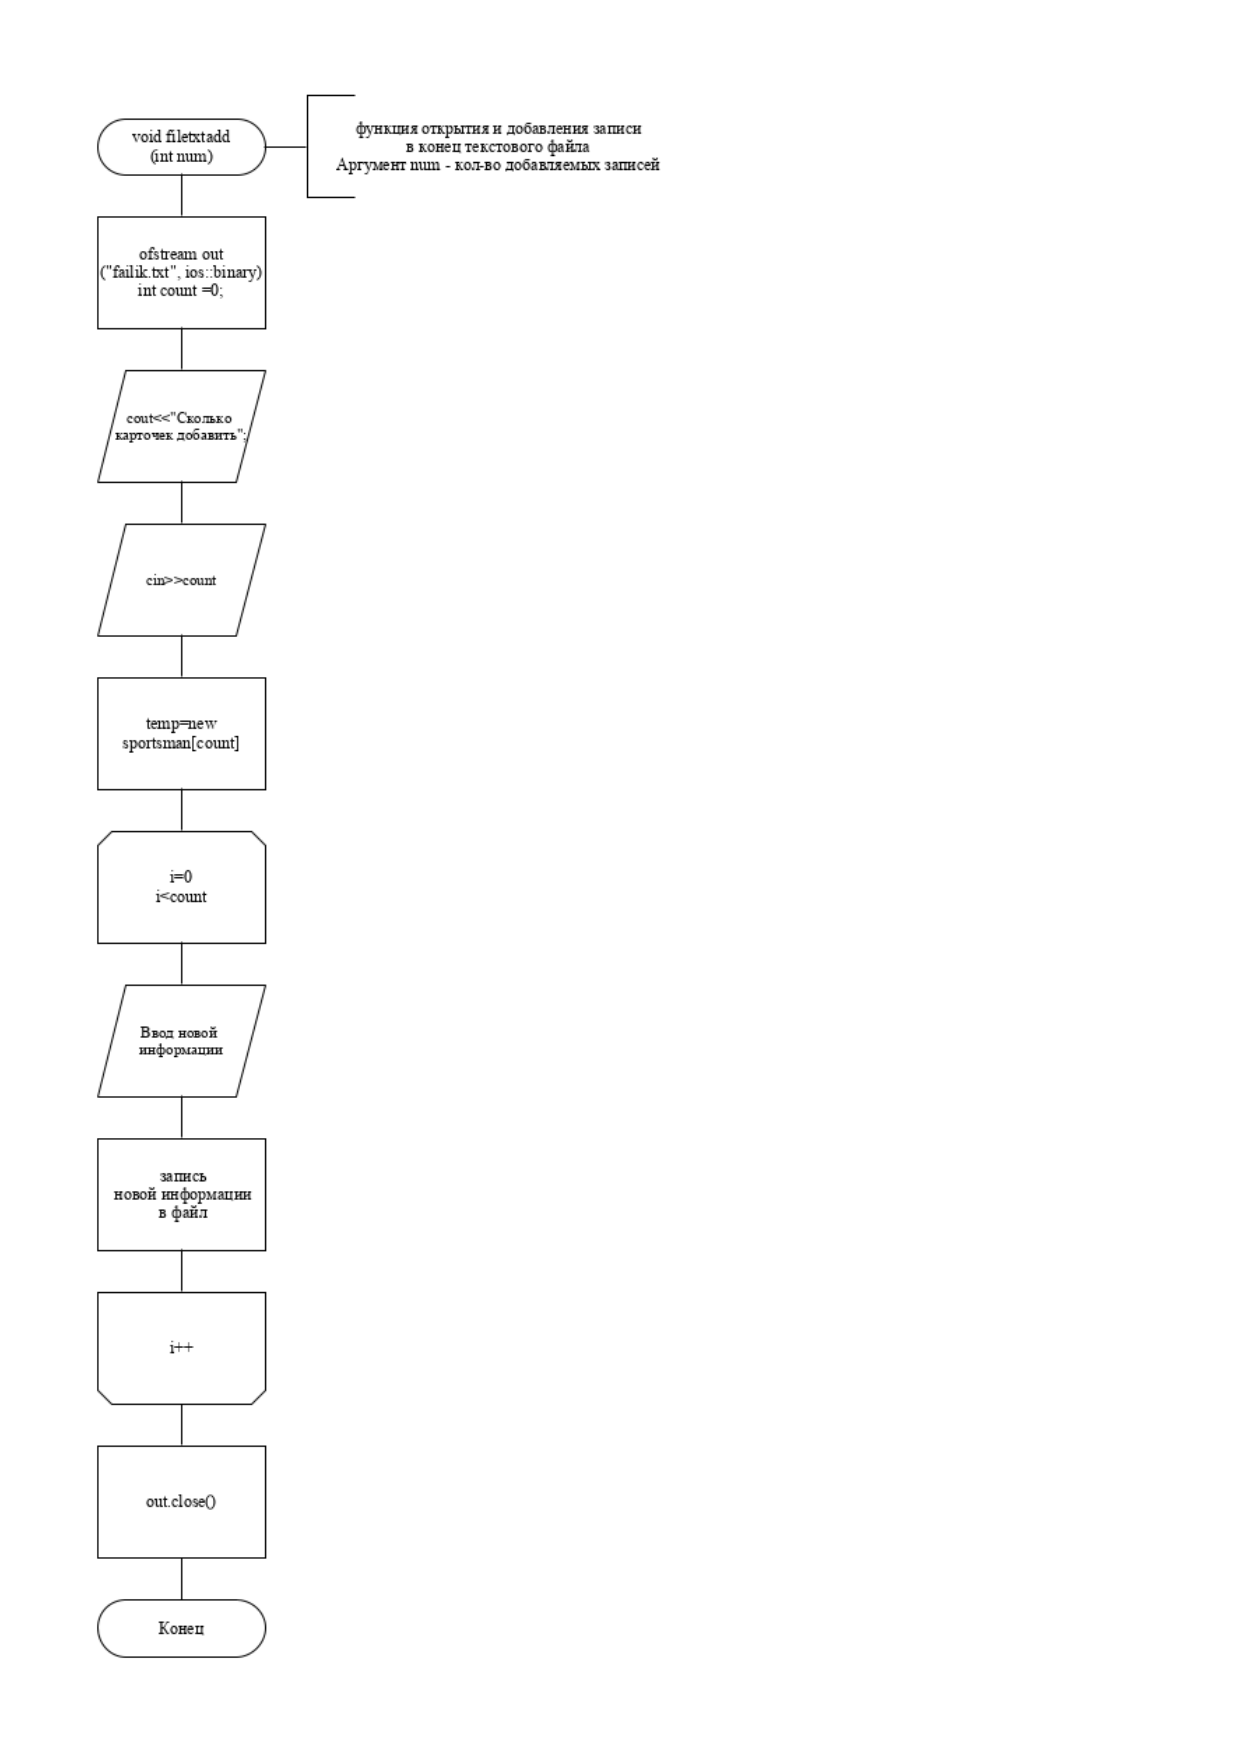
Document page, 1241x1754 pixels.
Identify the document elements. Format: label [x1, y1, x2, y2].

picture [75, 75, 711, 1679]
